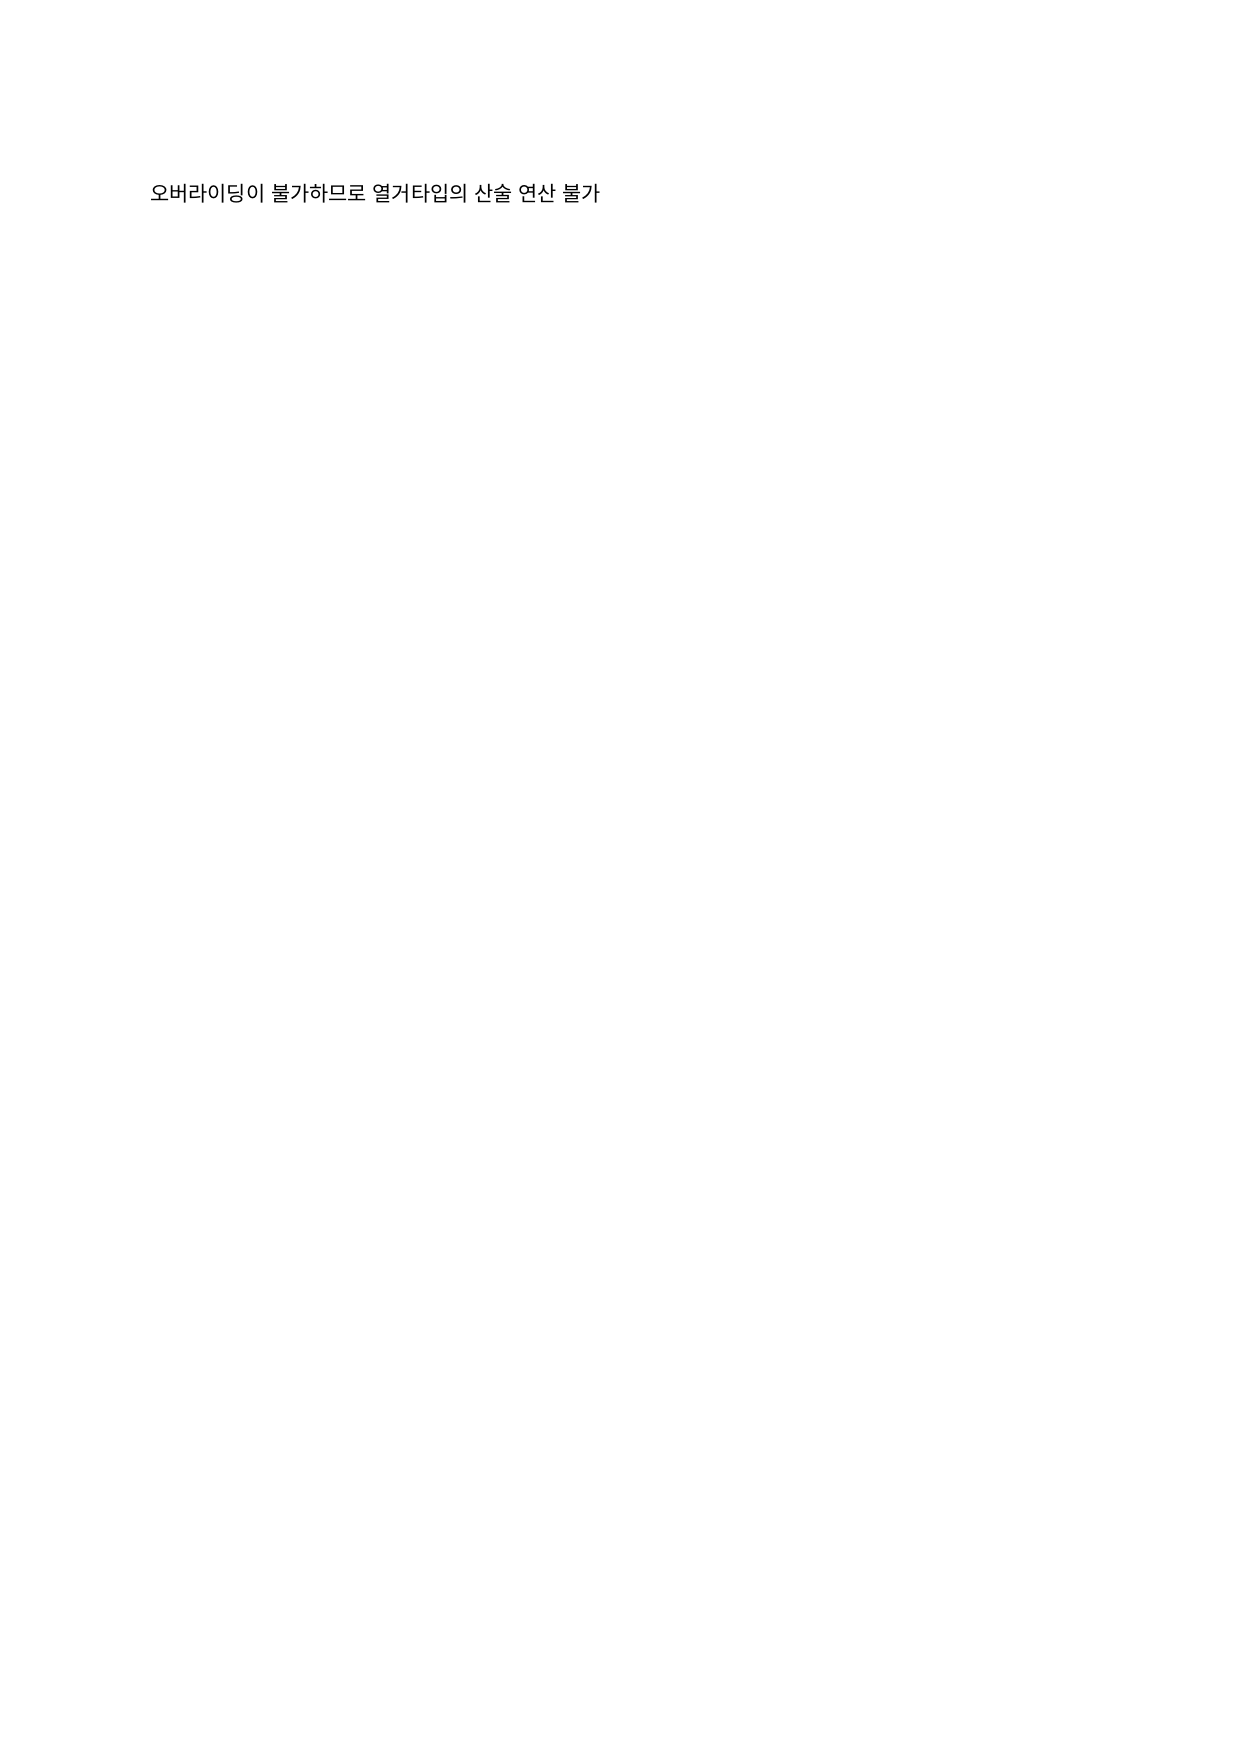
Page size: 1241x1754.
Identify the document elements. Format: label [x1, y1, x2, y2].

text [150, 177, 1090, 207]
